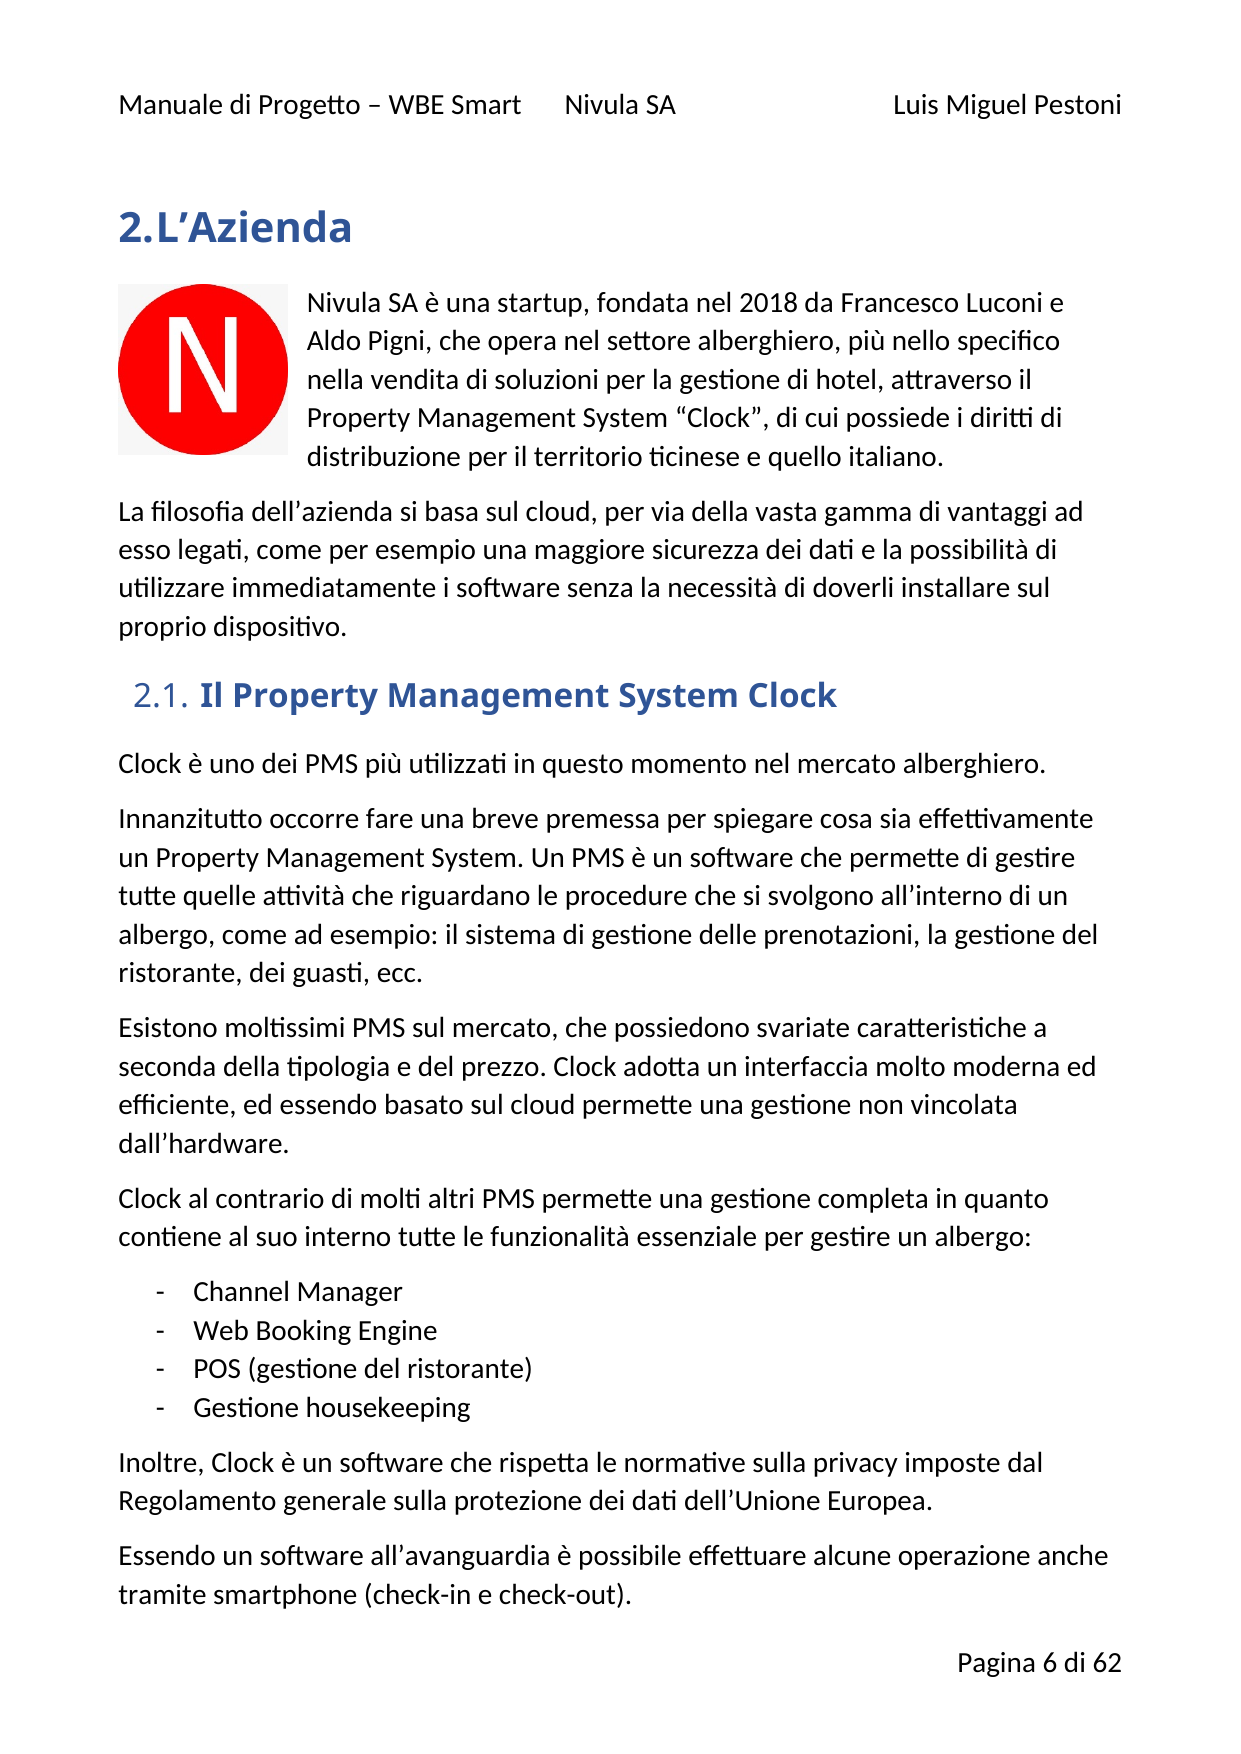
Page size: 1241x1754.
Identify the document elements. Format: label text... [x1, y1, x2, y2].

text La filosofia dell’azienda si basa sul cloud, per via della vasta gamma di vantaggi ad esso legati, come per esempio una maggiore sicurezza dei dati e la possibilità di utilizzare immediatamente i software senza la necessità di doverli installare sul proprio dispositivo. [118, 493, 1122, 644]
list Channel Manager [156, 1273, 1122, 1309]
subtitle L’Azienda [118, 198, 1122, 254]
text Clock al contrario di molti altri PMS permette una gestione completa in quanto contiene al suo interno tutte le funzionalità essenziale per gestire un albergo: [118, 1180, 1122, 1254]
subtitle Il Property Management System Clock [133, 671, 1122, 717]
list Web Booking Engine [156, 1312, 1122, 1347]
text Inoltre, Clock è un software che rispetta le normative sulla privacy imposte dal Regolamento generale sulla protezione dei dati dell’Unione Europea. [118, 1444, 1122, 1518]
text Esistono moltissimi PMS sul mercato, che possiedono svariate caratteristiche a seconda della tipologia e del prezzo. Clock adotta un interfaccia molto moderna ed efficiente, ed essendo basato sul cloud permette una gestione non vincolata dall’hardware. [118, 1009, 1122, 1160]
text Innanzitutto occorre fare una breve premessa per spiegare cosa sia effettivamente un Property Management System. Un PMS è un software che permette di gestire tutte quelle attività che riguardano le procedure che si svolgono all’interno di un albergo, come ad esempio: il sistema di gestione delle prenotazioni, la gestione del ristorante, dei guasti, ecc. [118, 801, 1122, 990]
text Nivula SA è una startup, fondata nel 2018 da Francesco Luconi e Aldo Pigni, che opera nel settore alberghiero, più nello specifico nella vendita di soluzioni per la gestione di hotel, attraverso il Property Management System “Clock”, di cui possiede i diritti di distribuzione per il territorio ticinese e quello italiano. [118, 284, 1122, 473]
text Clock è uno dei PMS più utilizzati in questo momento nel mercato alberghiero. [118, 745, 1122, 781]
list POS (gestione del ristorante) [156, 1350, 1122, 1386]
text Essendo un software all’avanguardia è possibile effettuare alcune operazione anche tramite smartphone (check-in e check-out). [118, 1537, 1122, 1611]
picture [118, 284, 288, 455]
list Gestione housekeeping [156, 1389, 1122, 1424]
